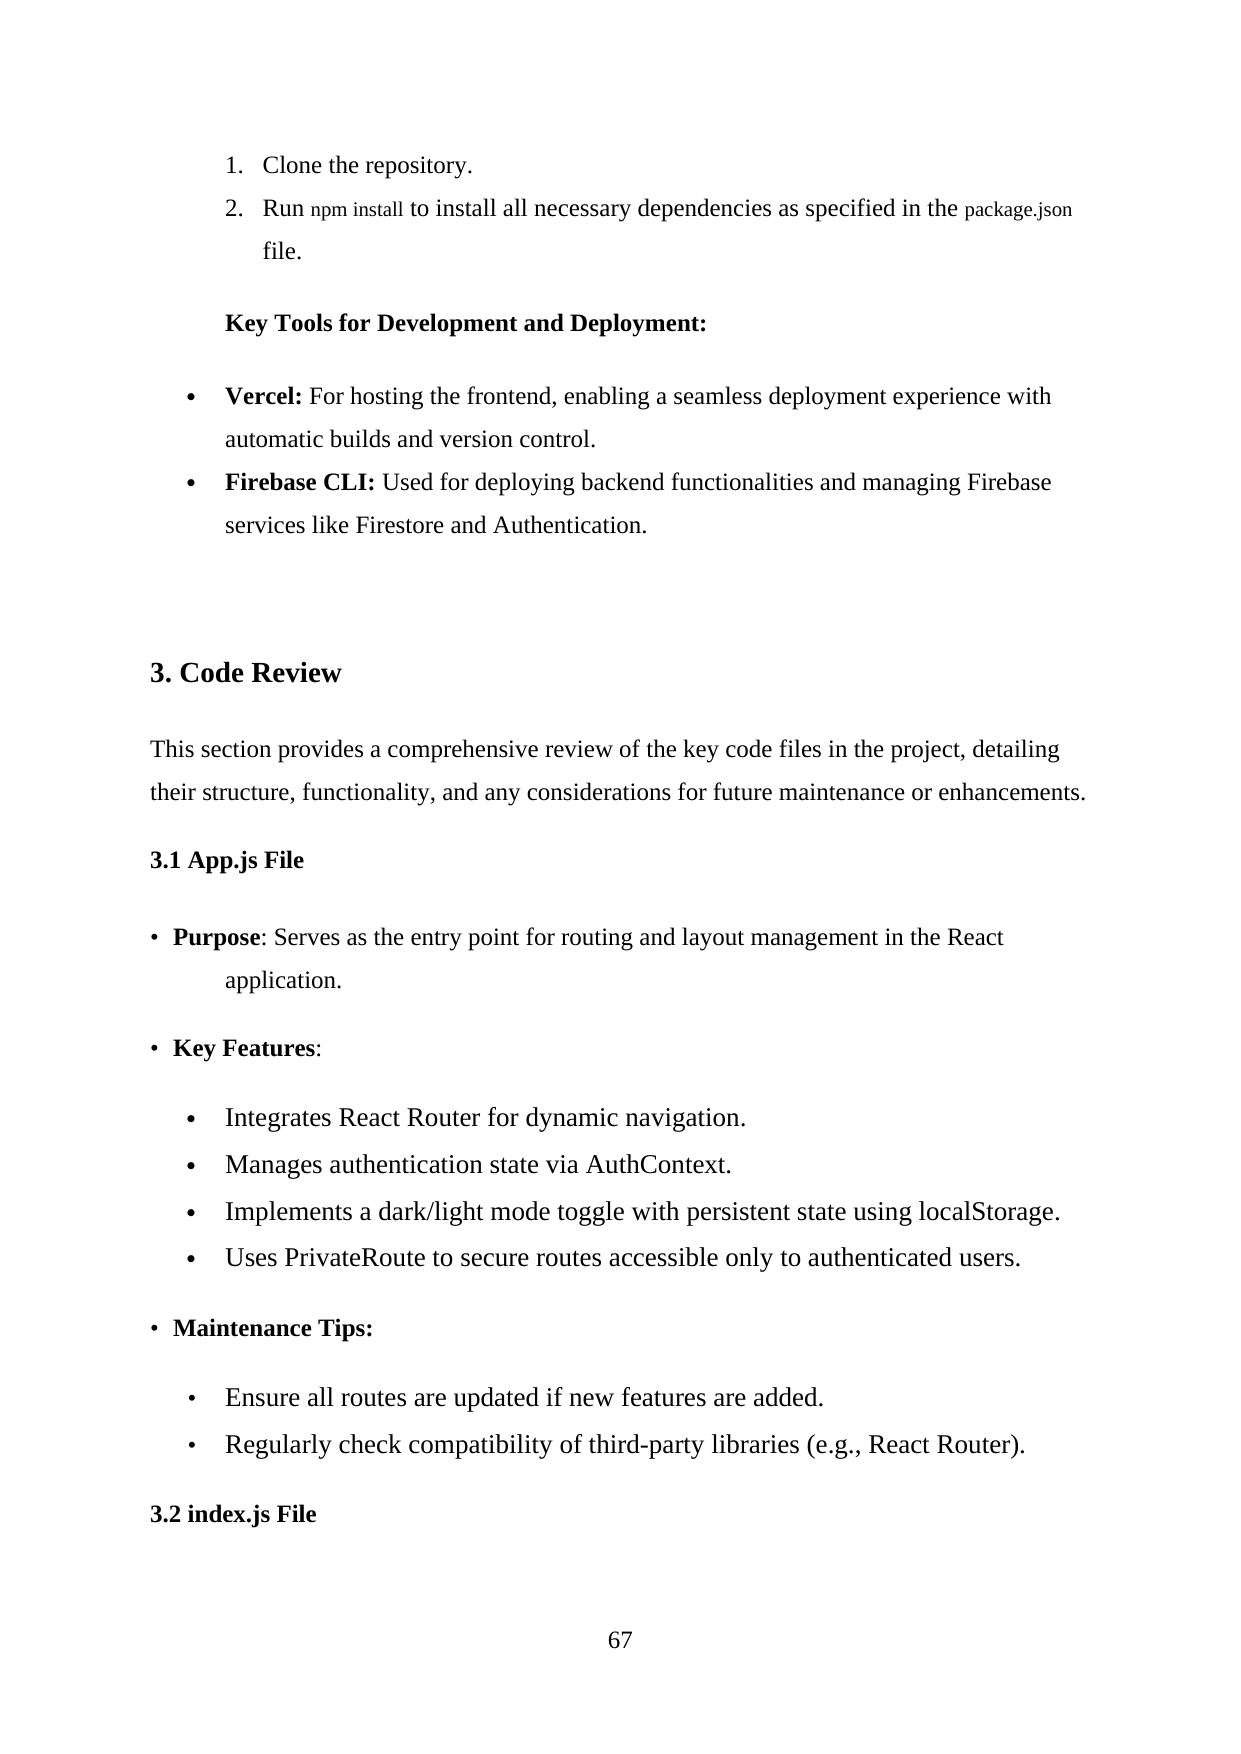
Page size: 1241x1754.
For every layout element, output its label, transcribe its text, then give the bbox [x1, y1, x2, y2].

list Regularly check compatibility of third-party libraries (e.g., React Router). [187, 1428, 1090, 1459]
list Integrates React Router for dynamic navigation. [187, 1101, 1090, 1132]
list Maintenance Tips: [150, 1313, 1090, 1342]
list Run npm install to install all necessary dependencies as specified in the package.json file. [225, 193, 1090, 265]
text 3. Code Review [150, 655, 1090, 688]
list Purpose: Serves as the entry point for routing and layout management in the React application. [150, 922, 1090, 994]
list Manages authentication state via AuthContext. [187, 1148, 1090, 1179]
text 3.1 App.js File [150, 846, 1090, 874]
text Key Tools for Development and Deployment: [150, 308, 1090, 337]
list Clone the repository. [225, 150, 1090, 179]
list Uses PrivateRoute to secure routes accessible only to authenticated users. [187, 1241, 1090, 1272]
text This section provides a comprehensive review of the key code files in the project, detailing their structure, functionality, and any considerations for future maintenance or enhancements. [150, 734, 1090, 806]
list Firebase CLI: Used for deploying backend functionalities and managing Firebase services like Firestore and Authentication. [187, 467, 1090, 539]
text 3.2 index.js File [150, 1499, 1090, 1528]
list Key Features: [150, 1033, 1090, 1062]
list Vercel: For hosting the frontend, enabling a seamless deployment experience with automatic builds and version control. [187, 381, 1090, 453]
list Ensure all routes are updated if new features are added. [187, 1381, 1090, 1412]
list Implements a dark/light mode toggle with persistent state using localStorage. [187, 1194, 1090, 1226]
